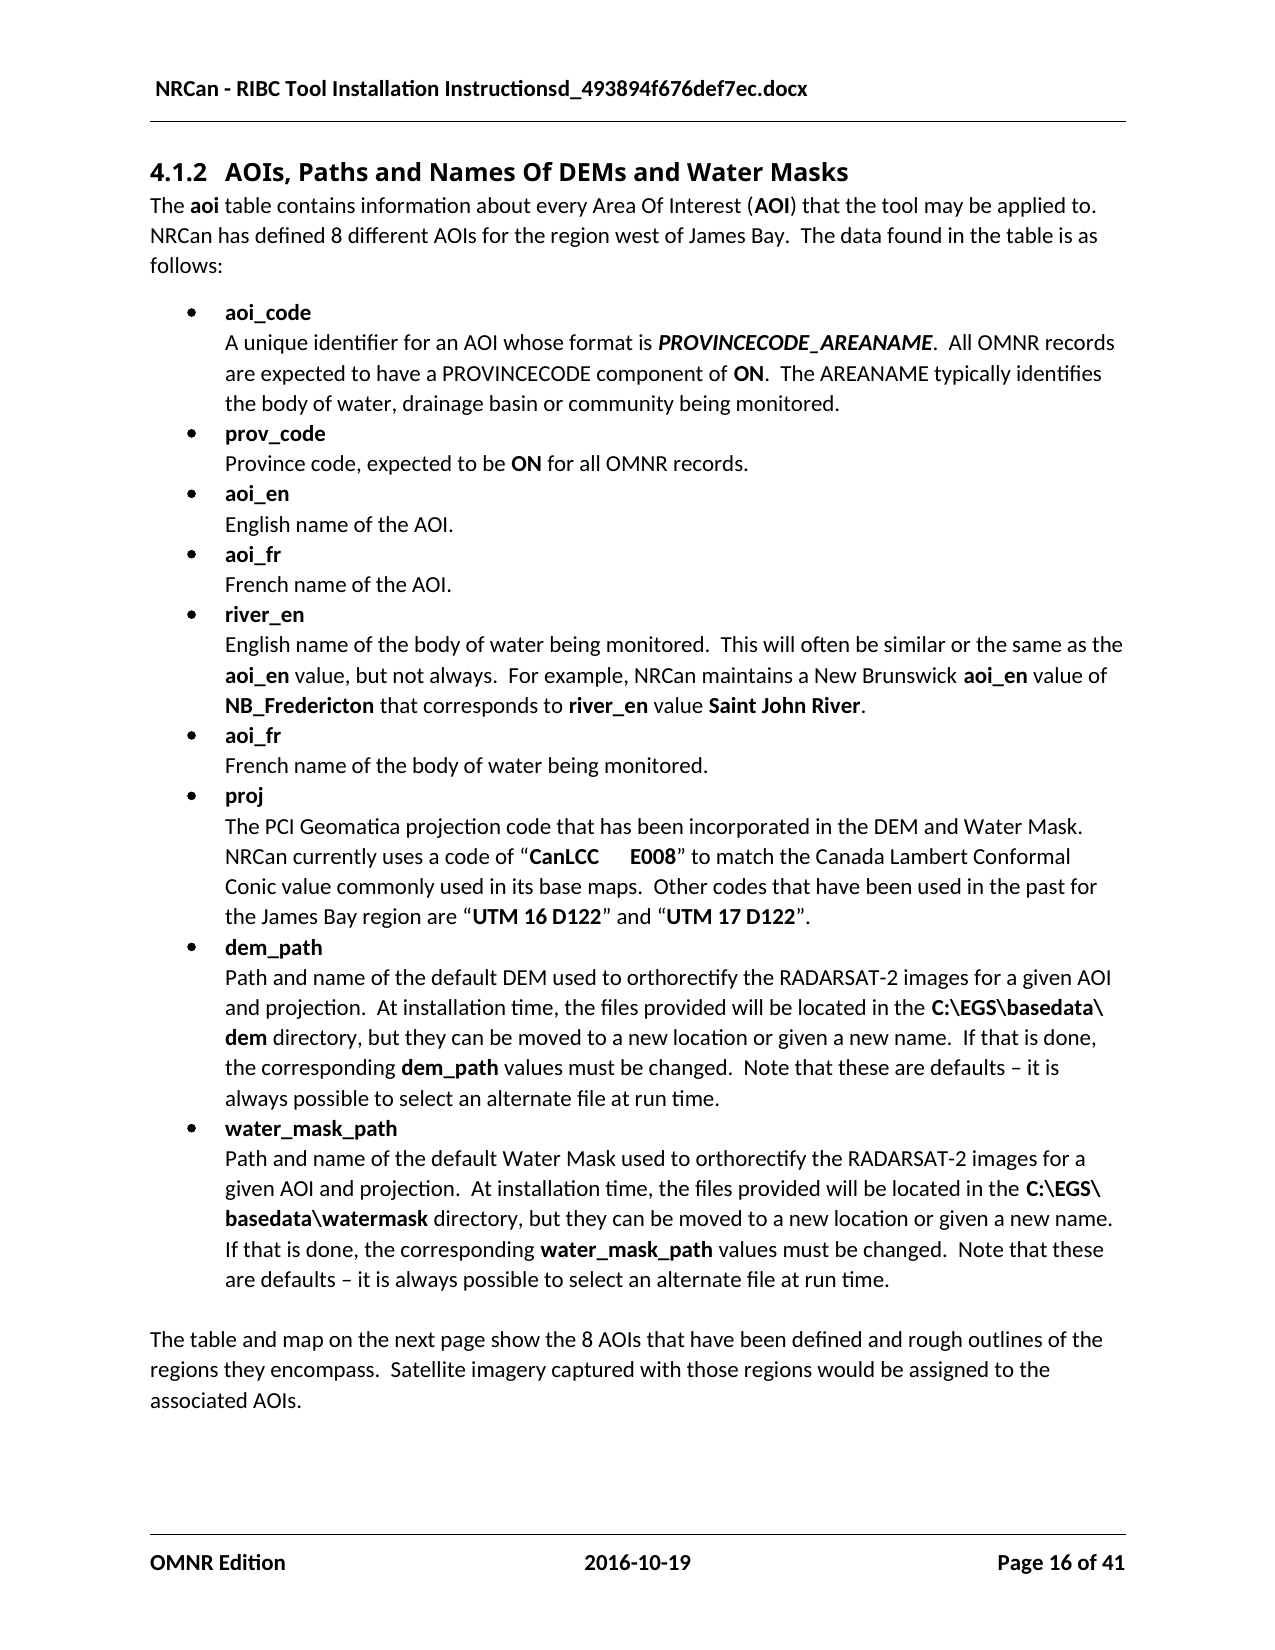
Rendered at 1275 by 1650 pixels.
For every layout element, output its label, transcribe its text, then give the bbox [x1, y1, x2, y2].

list Path and name of the default DEM used to orthorectify the RADARSAT-2 images for a given AOI and projection. At installation time, the files provided will be located in the C:\EGS\basedata\dem directory, but they can be moved to a new location or given a new name. If that is done, the corresponding dem_path values must be changed. Note that these are defaults – it is always possible to select an alternate file at run time. [225, 963, 1125, 1112]
list proj [187, 782, 1125, 809]
list river_en [187, 600, 1125, 628]
list aoi_en [187, 479, 1125, 507]
list A unique identifier for an AOI whose format is PROVINCECODE_AREANAME. All OMNR records are expected to have a PROVINCECODE component of ON. The AREANAME typically identifies the body of water, drainage basin or community being monitored. [225, 328, 1125, 417]
list aoi_fr [187, 721, 1125, 749]
list Path and name of the default Water Mask used to orthorectify the RADARSAT-2 images for a given AOI and projection. At installation time, the files provided will be located in the C:\EGS\basedata\watermask directory, but they can be moved to a new location or given a new name. If that is done, the corresponding water_mask_path values must be changed. Note that these are defaults – it is always possible to select an alternate file at run time. [225, 1144, 1125, 1293]
list French name of the body of water being monitored. [225, 751, 1125, 779]
list The table and map on the next page show the 8 AOIs that have been defined and rough outlines of the regions they encompass. Satellite imagery captured with those regions would be assigned to the associated AOIs. [150, 1325, 1125, 1414]
list English name of the body of water being monitored. This will often be similar or the same as the aoi_en value, but not always. For example, NRCan maintains a New Brunswick aoi_en value of NB_Fredericton that corresponds to river_en value Saint John River. [225, 631, 1125, 719]
list prov_code [187, 419, 1125, 447]
list dem_path [187, 933, 1125, 961]
list French name of the AOI. [225, 570, 1125, 598]
list water_mask_path [187, 1114, 1125, 1142]
list aoi_code [187, 298, 1125, 326]
list Province code, expected to be ON for all OMNR records. [225, 449, 1125, 477]
list The PCI Geomatica projection code that has been incorporated in the DEM and Water Mask. NRCan currently uses a code of “CanLCC E008” to match the Canada Lambert Conformal Conic value commonly used in its base maps. Other codes that have been used in the past for the James Bay region are “UTM 16 D122” and “UTM 17 D122”. [225, 812, 1125, 930]
list English name of the AOI. [225, 510, 1125, 538]
list aoi_fr [187, 540, 1125, 568]
text The aoi table contains information about every Area Of Interest (AOI) that the tool may be applied to. NRCan has defined 8 different AOIs for the region west of James Bay. The data found in the table is as follows: [150, 191, 1125, 279]
subtitle AOIs, Paths and Names Of DEMs and Water Masks [150, 154, 1125, 188]
